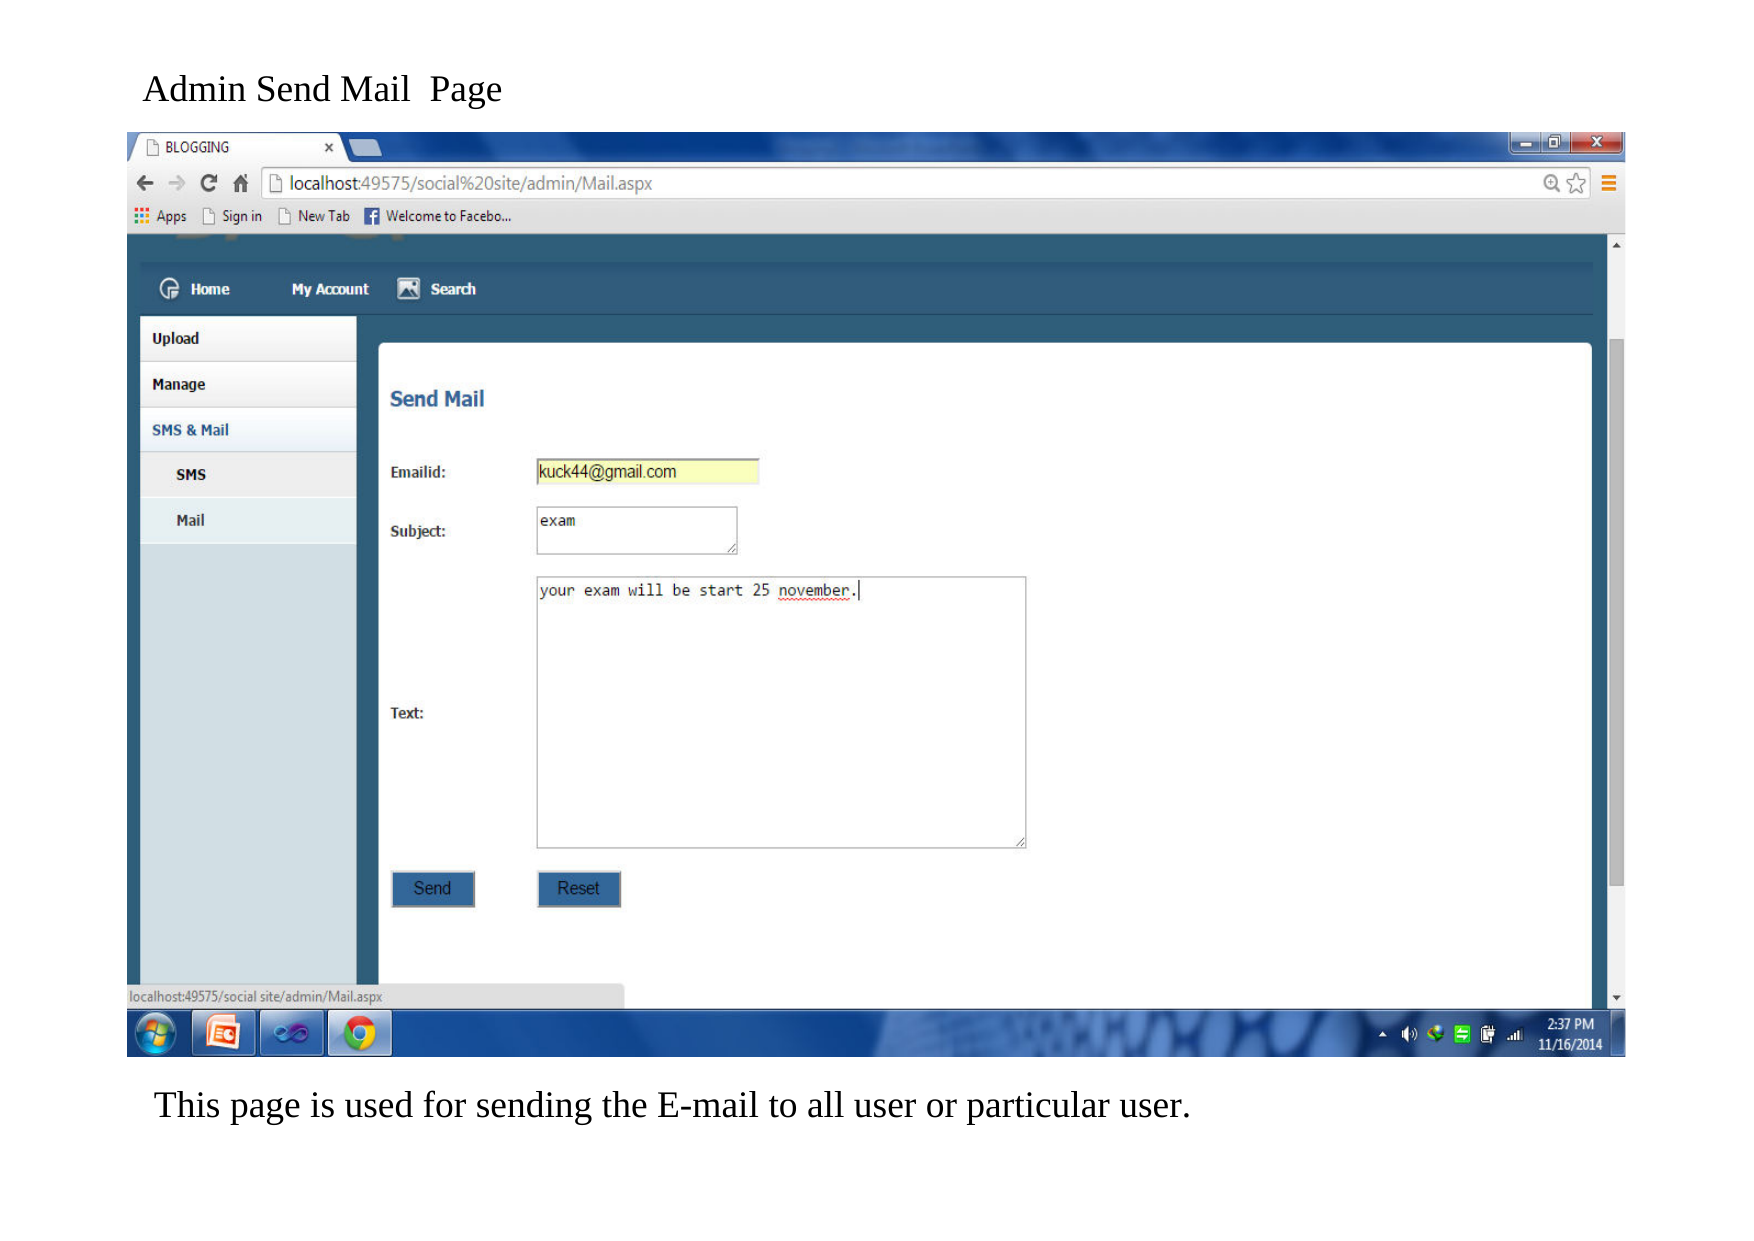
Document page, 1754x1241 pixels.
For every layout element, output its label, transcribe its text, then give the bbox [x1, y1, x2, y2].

picture [127, 132, 1626, 1057]
text Admin Send Mail Page [142, 66, 1641, 109]
